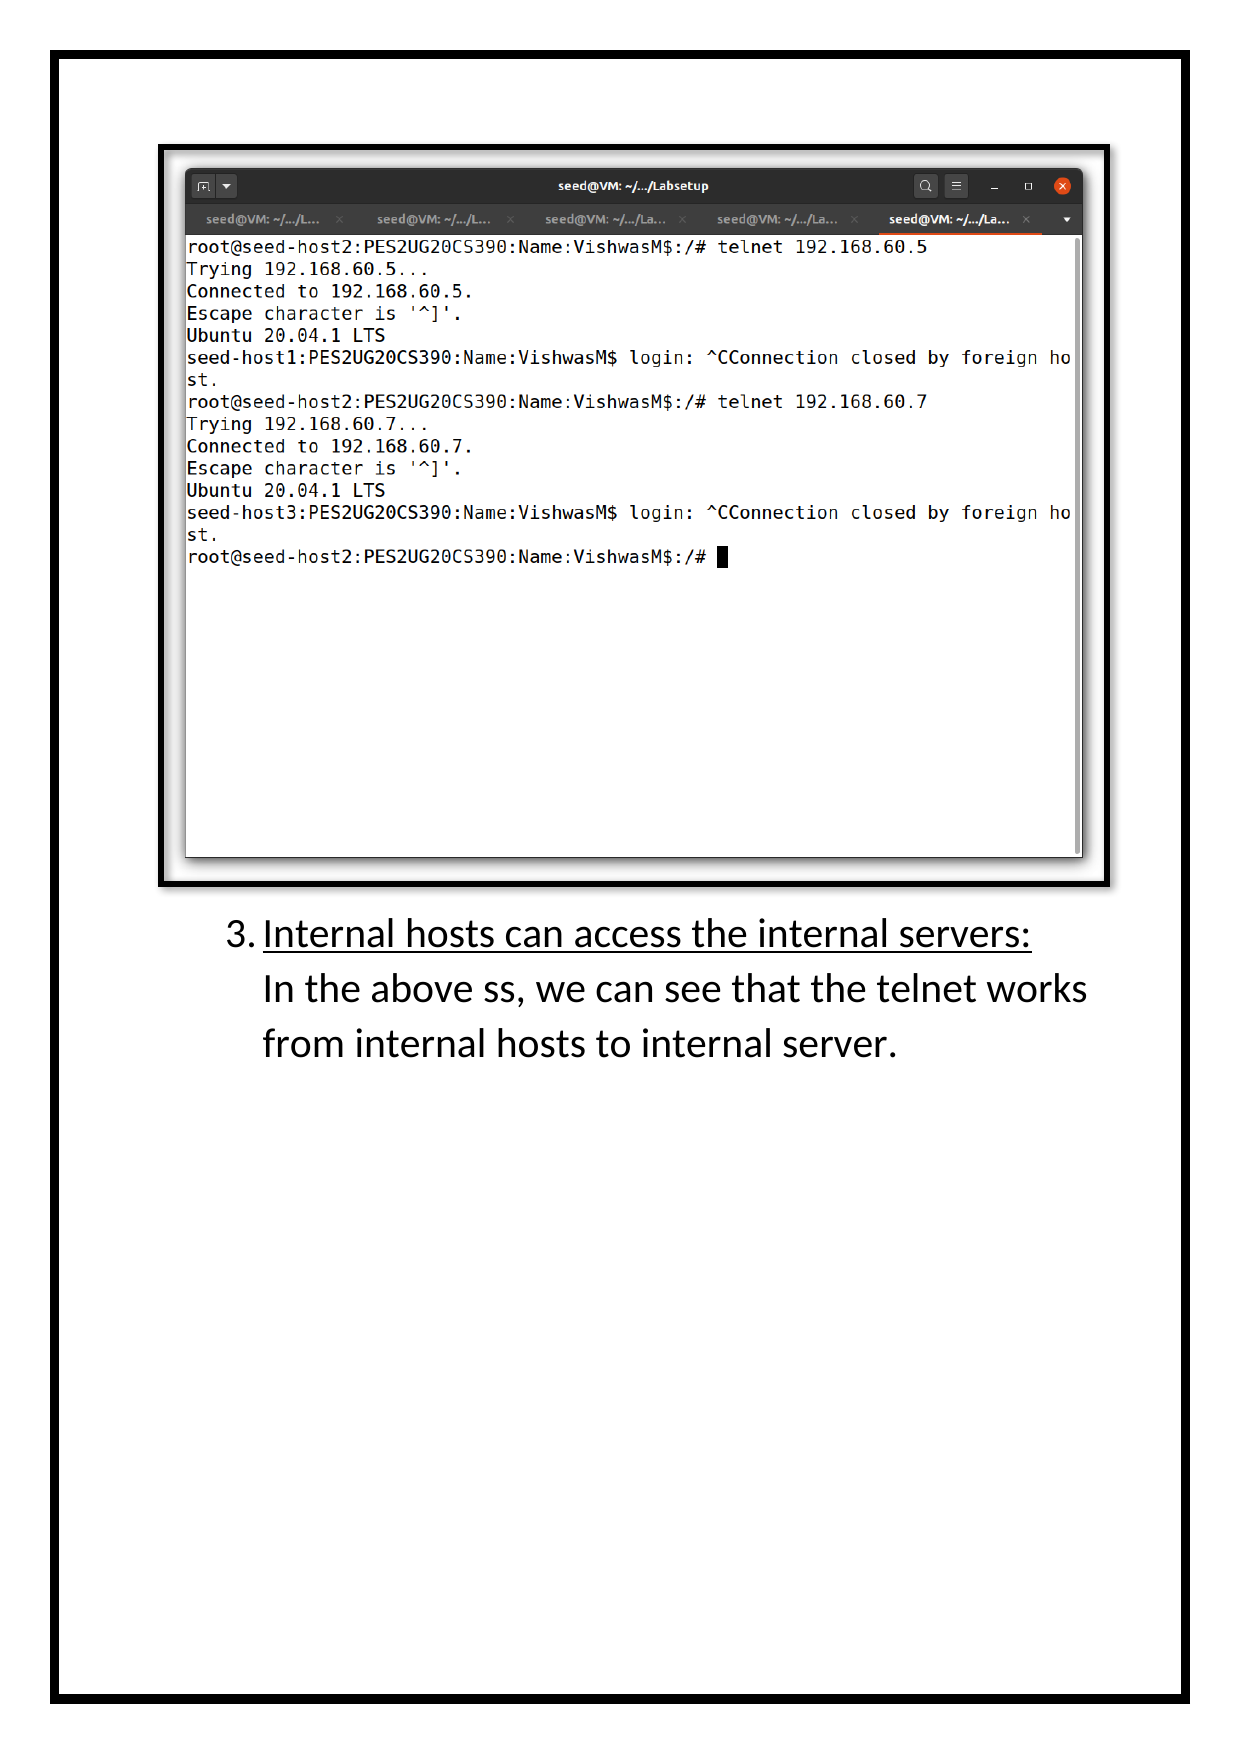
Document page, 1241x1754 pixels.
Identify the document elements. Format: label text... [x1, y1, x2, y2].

list Internal hosts can access the internal servers: [225, 896, 1090, 958]
list In the above ss, we can see that the telnet works from internal hosts to internal server. [262, 962, 1090, 1068]
picture [164, 150, 1104, 881]
